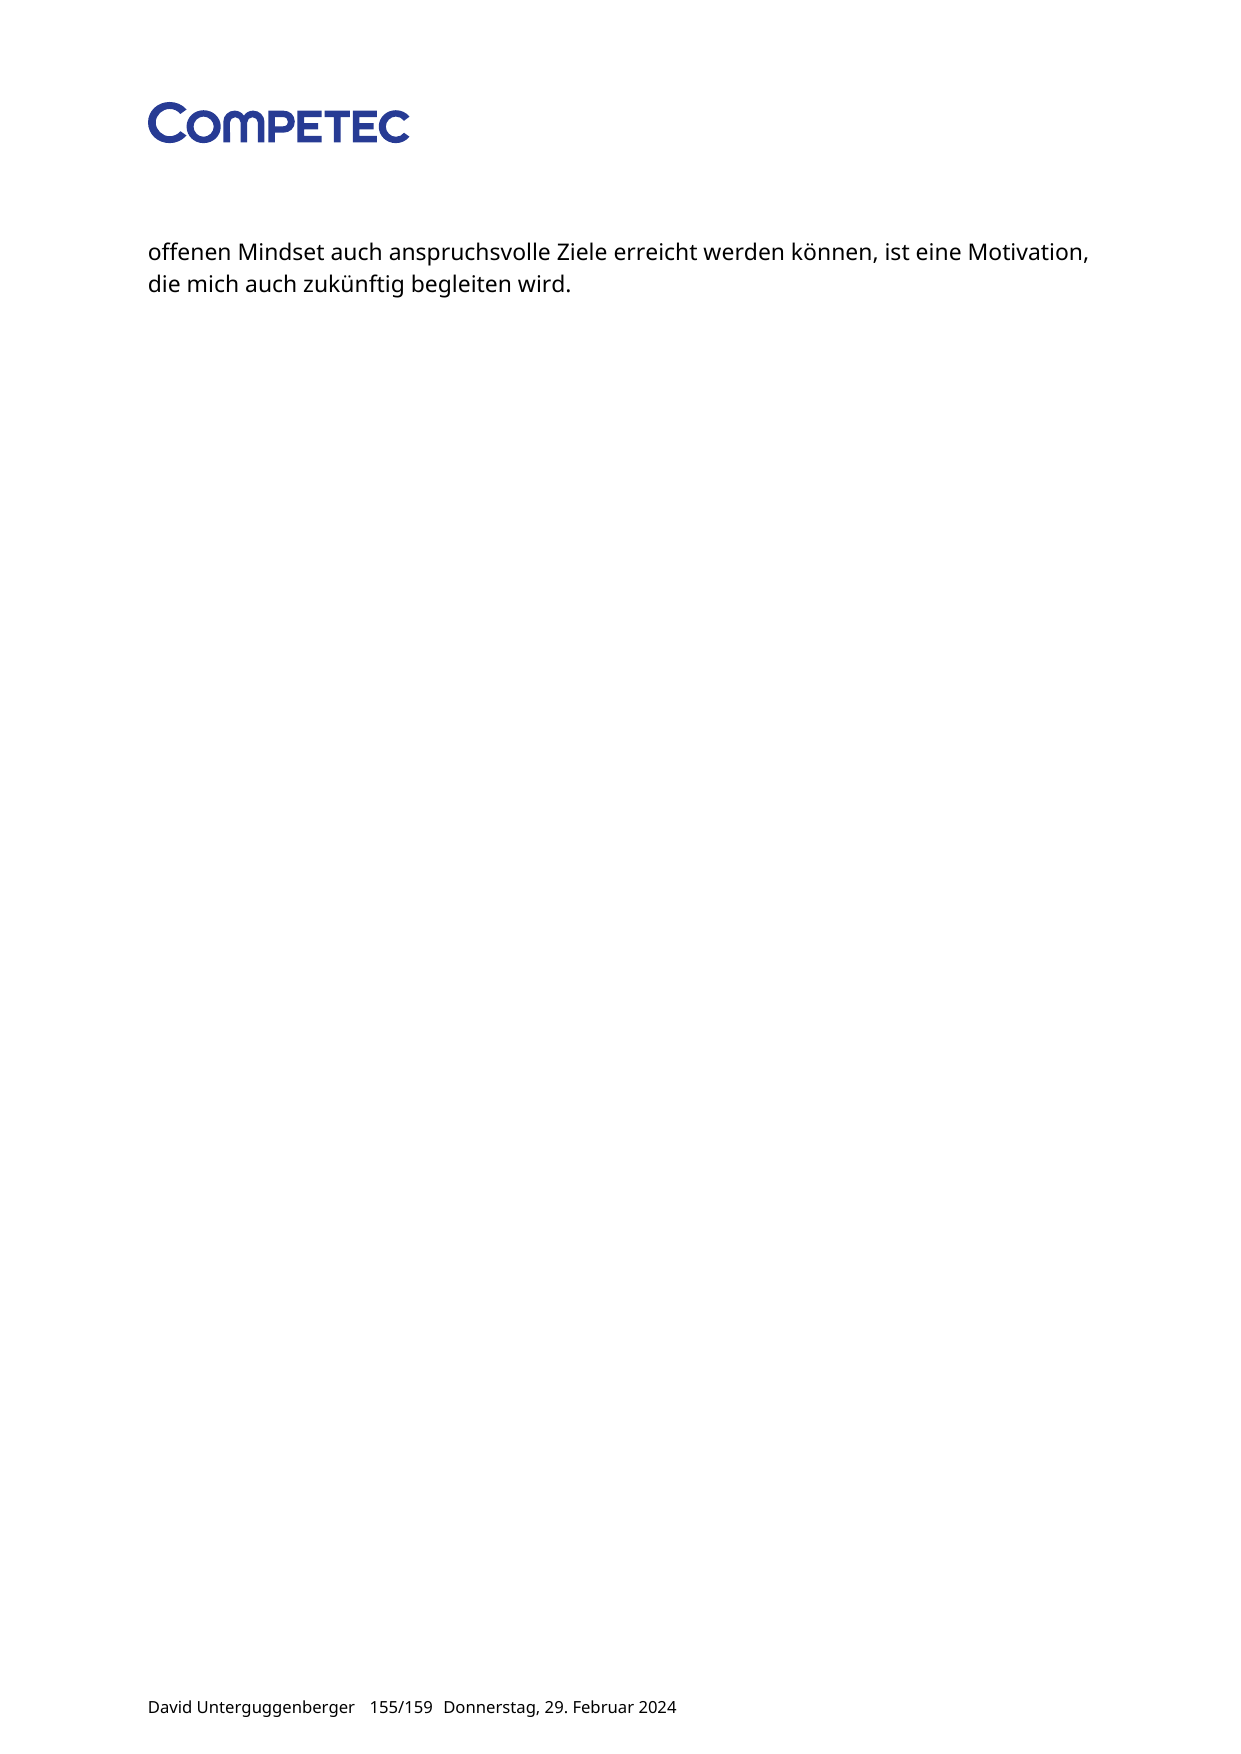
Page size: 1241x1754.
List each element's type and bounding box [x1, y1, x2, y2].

text [148, 236, 1122, 299]
